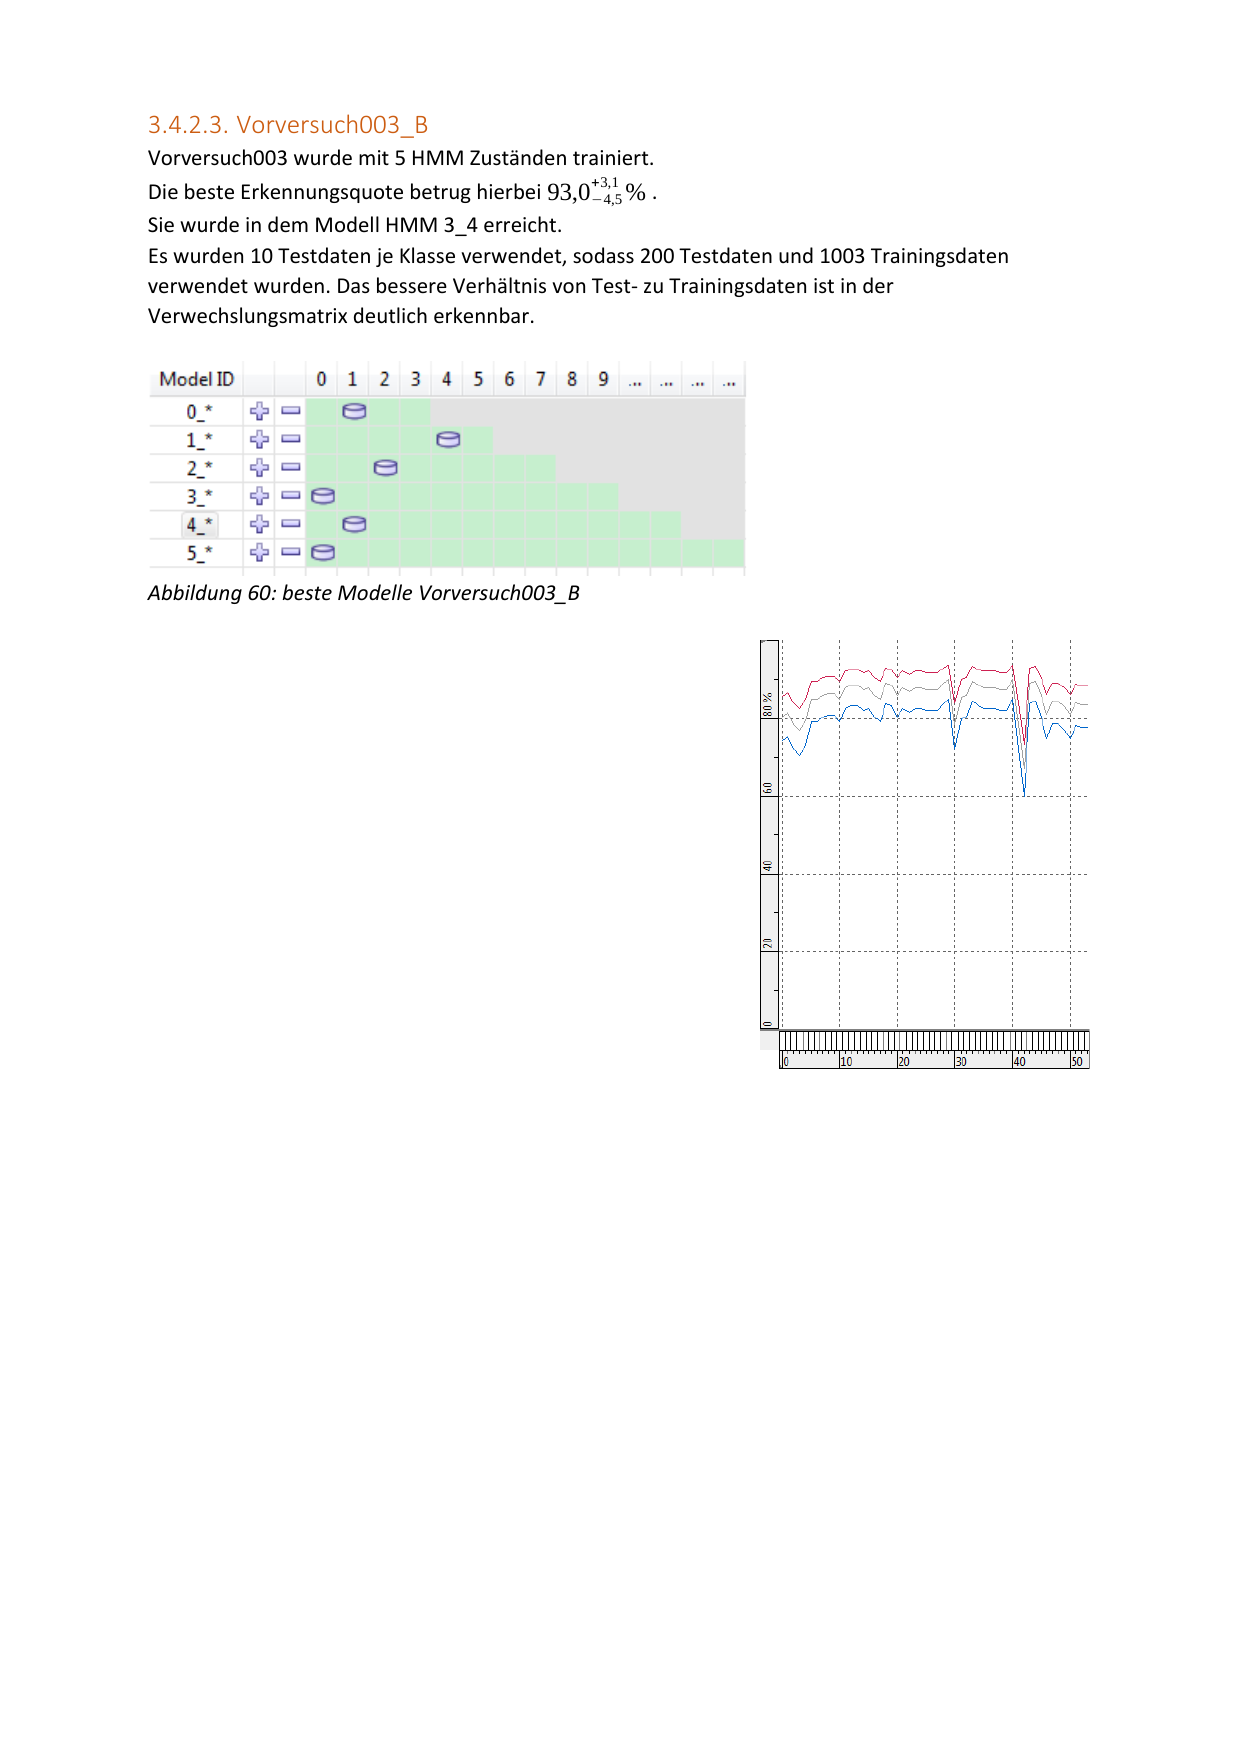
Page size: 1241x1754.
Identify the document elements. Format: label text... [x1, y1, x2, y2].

picture [147, 361, 747, 576]
picture [756, 639, 1090, 1070]
subtitle Vorversuch003_B [148, 108, 1093, 141]
text Es wurden 10 Testdaten je Klasse verwendet, sodass 200 Testdaten und 1003 Trainingsdaten verwendet wurden. Das bessere Verhältnis von Test- zu Trainingsdaten ist in der Verwechslungsmatrix deutlich erkennbar. [148, 241, 1093, 329]
text Die beste Erkennungsquote betrug hierbei . [148, 173, 1093, 208]
text Sie wurde in dem Modell HMM 3_4 erreicht. [148, 211, 1093, 238]
text Abbildung 60: beste Modelle Vorversuch003_B [148, 578, 1093, 606]
text Vorversuch003 wurde mit 5 HMM Zuständen trainiert. [148, 143, 1093, 171]
